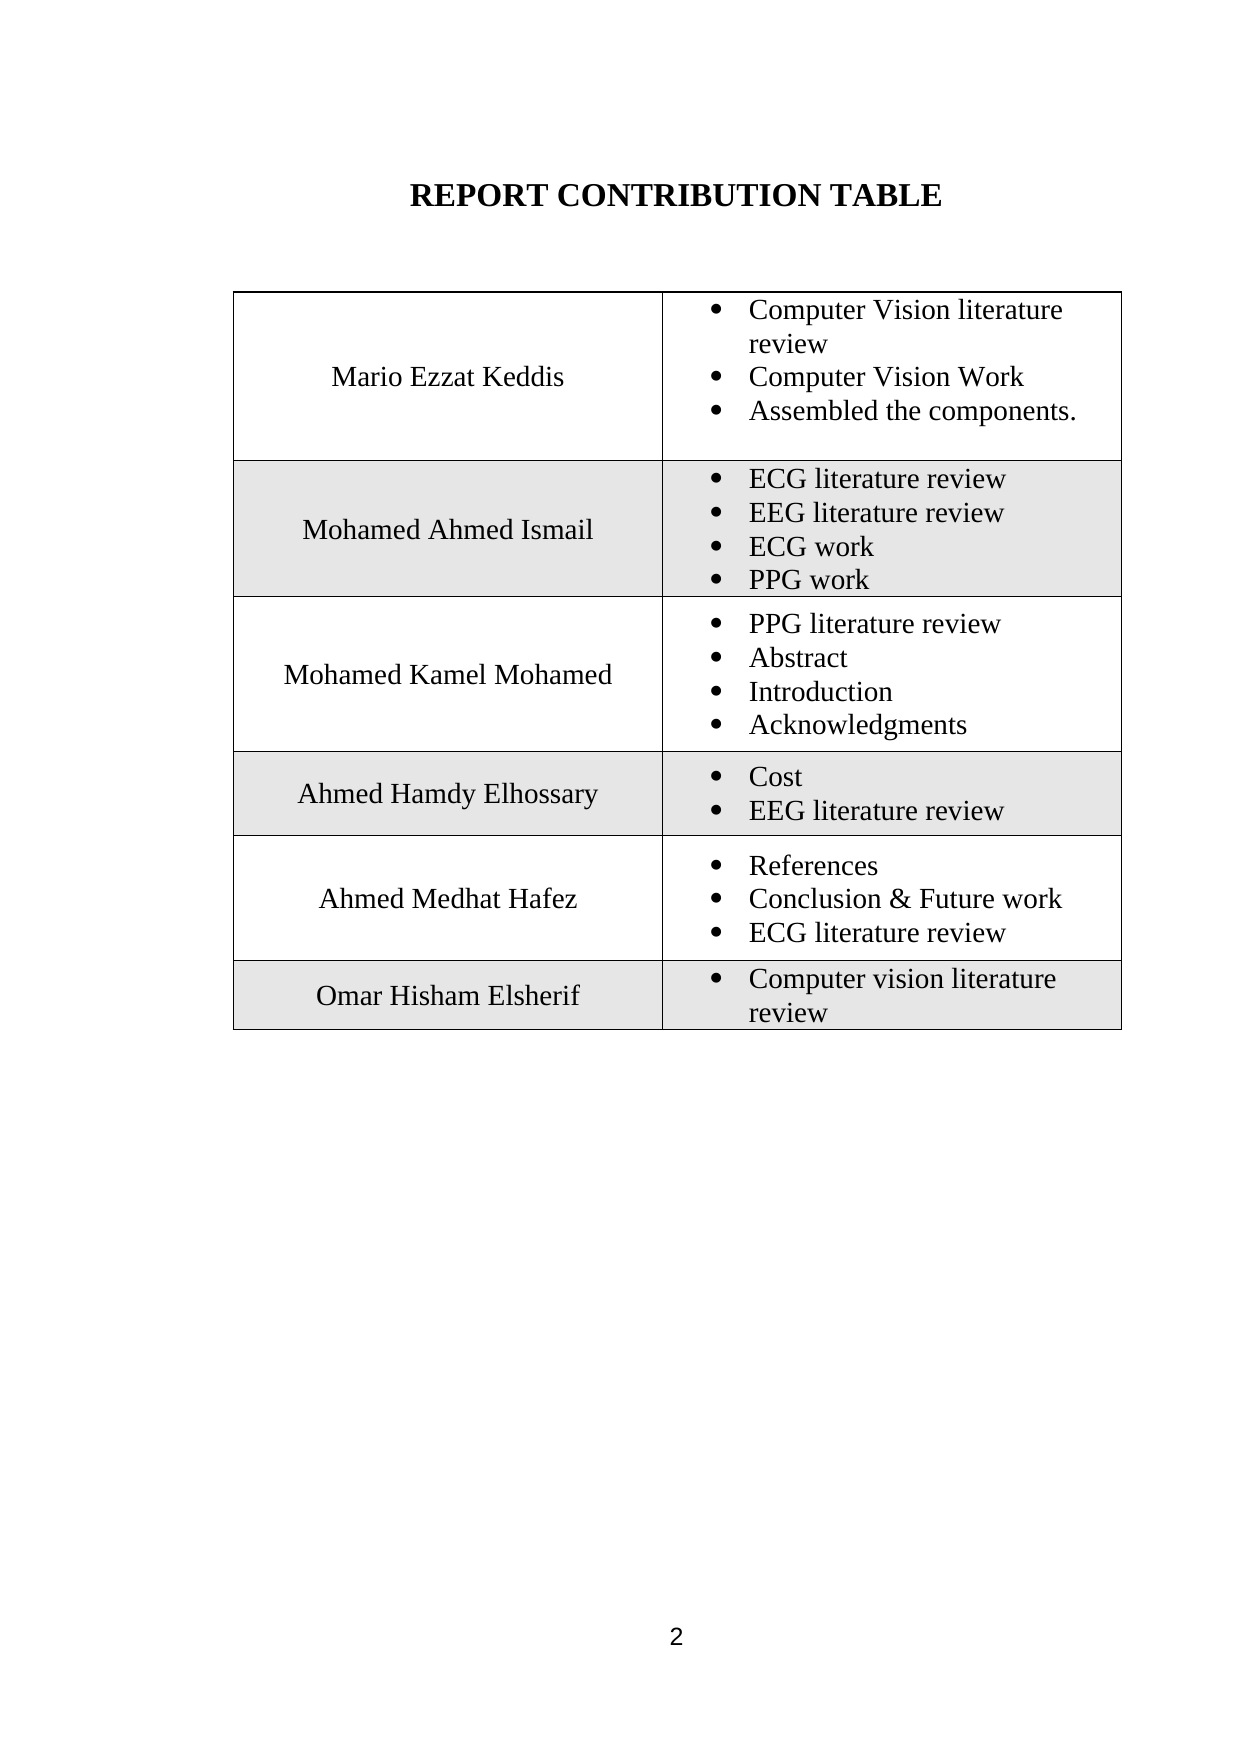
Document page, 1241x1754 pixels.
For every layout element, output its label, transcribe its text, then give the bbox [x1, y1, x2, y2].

table_cell References Conclusion & Future work ECG literature review [663, 836, 1121, 960]
table_cell ECG literature review EEG literature review ECG work PPG work [663, 461, 1121, 596]
table_cell Ahmed Medhat Hafez [234, 836, 662, 960]
table_cell Mohamed Ahmed Ismail [234, 461, 662, 596]
table_cell PPG literature review Abstract Introduction Acknowledgments [663, 597, 1121, 751]
table_header Mario Ezzat Keddis [234, 293, 662, 460]
table_cell Cost EEG literature review [663, 752, 1121, 835]
subtitle Report Contribution Table [232, 175, 1120, 213]
table_cell Computer vision literature review [663, 961, 1121, 1029]
table_cell Omar Hisham Elsherif [234, 961, 662, 1029]
table_cell Ahmed Hamdy Elhossary [234, 752, 662, 835]
table_cell Mohamed Kamel Mohamed [234, 597, 662, 751]
table_header Computer Vision literature review Computer Vision Work Assembled the components. [663, 293, 1121, 460]
